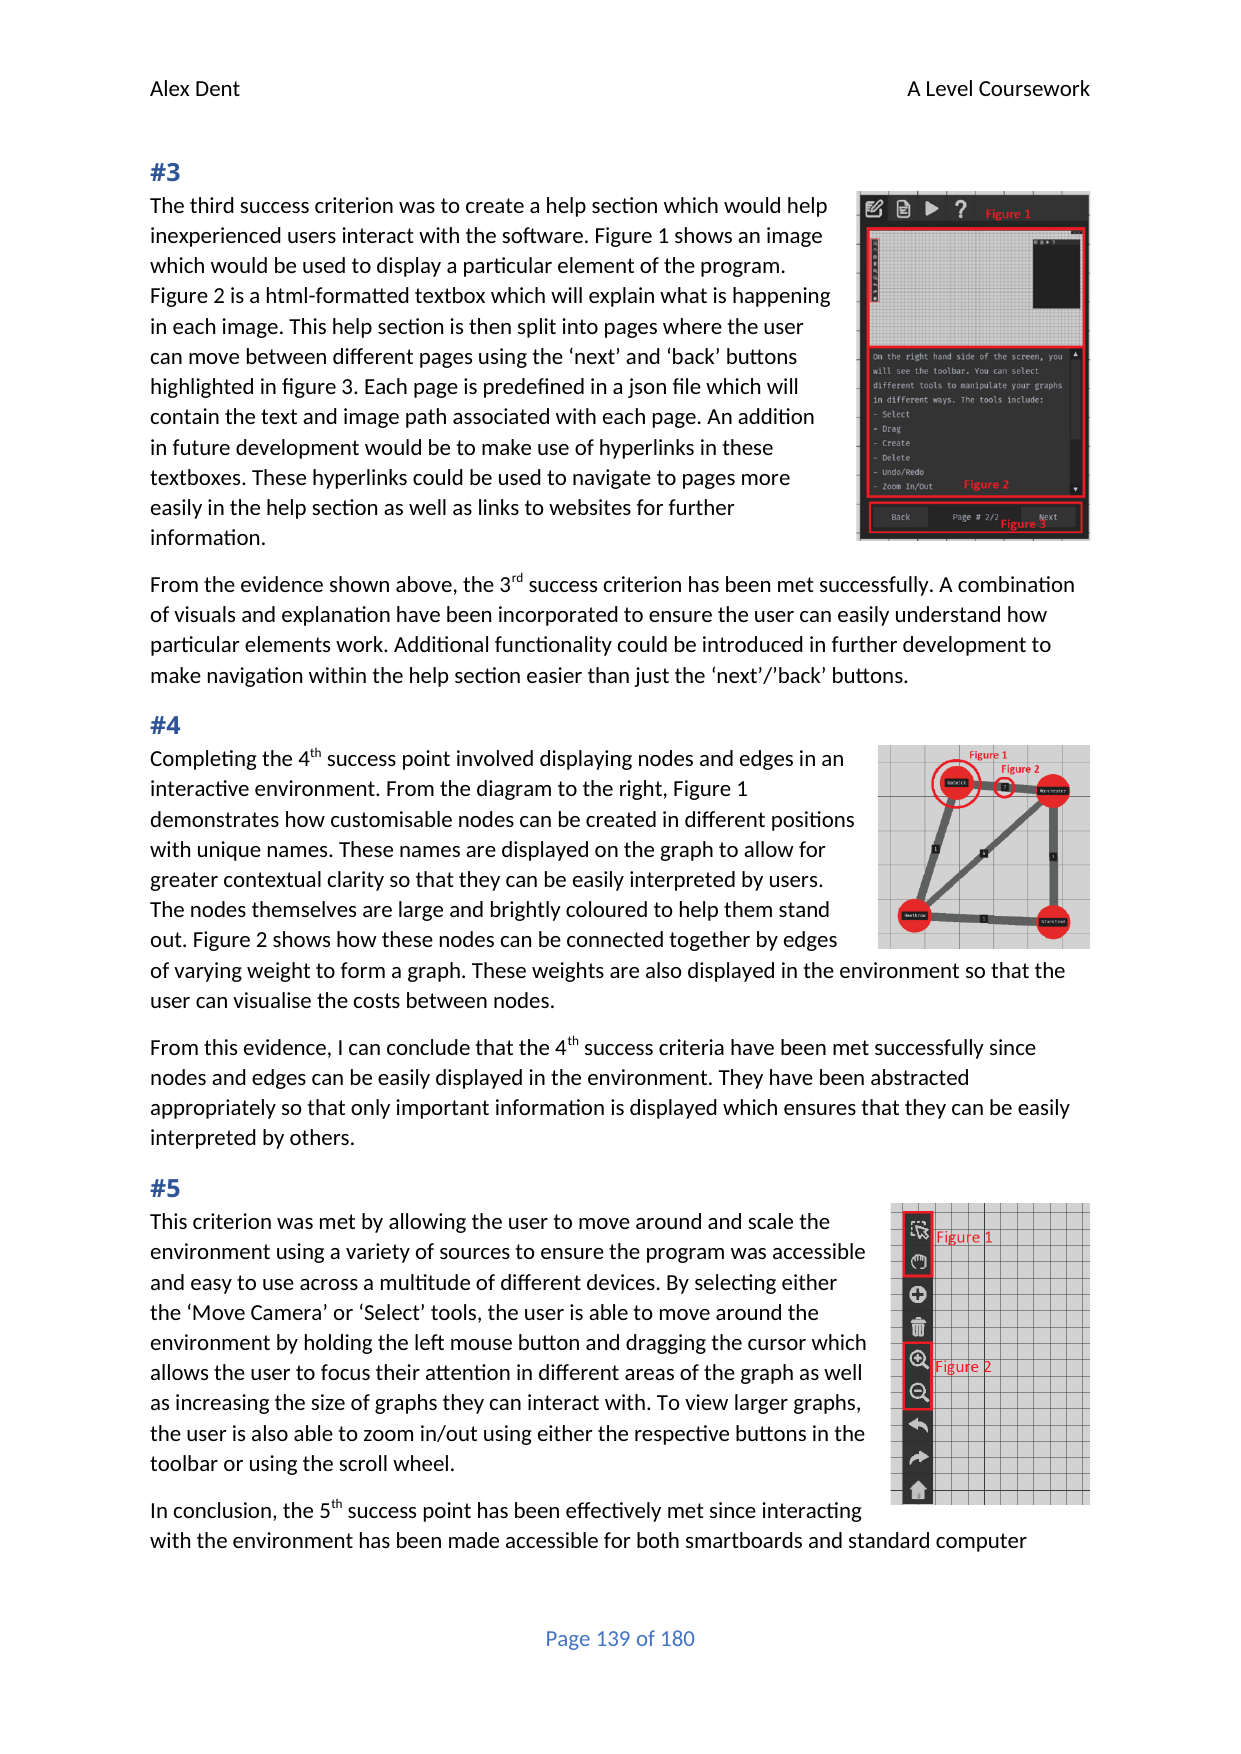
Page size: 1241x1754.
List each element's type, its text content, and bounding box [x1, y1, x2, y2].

text The third success criterion was to create a help section which would help inexperienced users interact with the software. Figure 1 shows an image which would be used to display a particular element of the program. Figure 2 is a html-formatted textbox which will explain what is happening in each image. This help section is then split into pages where the user can move between different pages using the ‘next’ and ‘back’ buttons highlighted in figure 3. Each page is predefined in a json file which will contain the text and image path associated with each page. An addition in future development would be to make use of hyperlinks in these textboxes. These hyperlinks could be used to navigate to pages more easily in the help section as well as links to websites for further information. [150, 191, 1090, 551]
subtitle #4 [150, 708, 1090, 742]
text From the evidence shown above, the 3rd success criterion has been met successfully. A combination of visuals and explanation have been incorporated to ensure the user can easily understand how particular elements work. Additional functionality could be introduced in further development to make navigation within the help section easier than just the ‘next’/’back’ buttons. [150, 570, 1090, 689]
picture [856, 191, 1091, 541]
text From this evidence, I can conclude that the 4th success criteria have been met successfully since nodes and edges can be easily displayed in the environment. They have been abstracted appropriately so that only important information is displayed which ensures that they can be easily interpreted by others. [150, 1033, 1090, 1152]
text This criterion was met by allowing the user to move around and scale the environment using a variety of sources to ensure the program was accessible and easy to use across a multitude of different devices. By selecting either the ‘Move Camera’ or ‘Select’ tools, the user is able to move around the environment by holding the left mouse button and dragging the cursor which allows the user to focus their attention in different areas of the graph as well as increasing the size of graphs they can interact with. To view larger graphs, the user is also able to zoom in/out using either the respective buttons in the toolbar or using the scroll wheel. [150, 1207, 890, 1477]
picture [877, 745, 1091, 949]
subtitle #3 [150, 154, 1090, 188]
subtitle #5 [150, 1170, 1090, 1204]
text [150, 1496, 1090, 1554]
picture [890, 1203, 1091, 1505]
text Completing the 4th success point involved displaying nodes and edges in an interactive environment. From the diagram to the right, Figure 1 demonstrates how customisable nodes can be created in different positions with unique names. These names are displayed on the graph to allow for greater contextual clarity so that they can be easily interpreted by users. The nodes themselves are large and brightly coloured to help them stand out. Figure 2 shows how these nodes can be connected together by edges of varying weight to form a graph. These weights are also displayed in the environment so that the user can visualise the costs between nodes. [150, 744, 1090, 1014]
